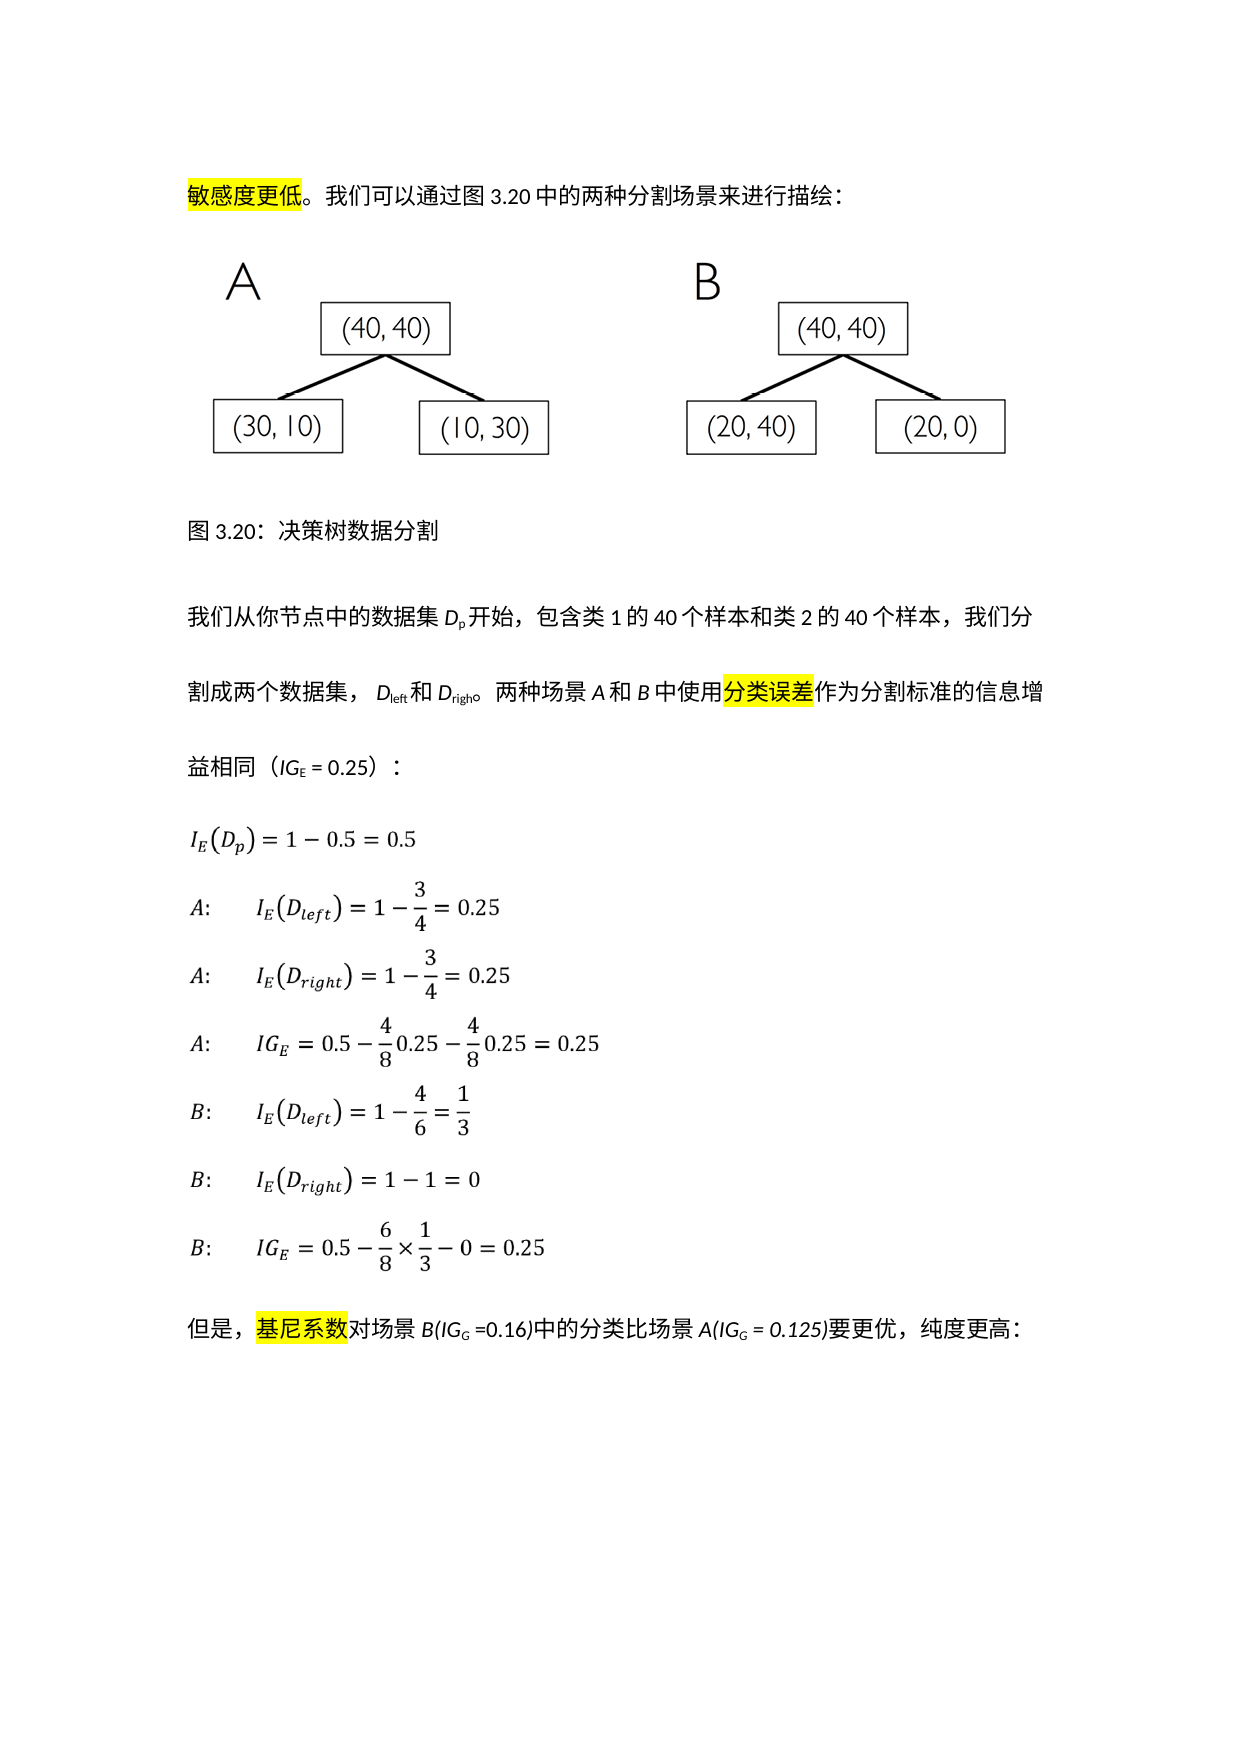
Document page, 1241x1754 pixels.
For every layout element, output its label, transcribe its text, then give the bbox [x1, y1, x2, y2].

picture [187, 822, 600, 1272]
text 图3.20：决策树数据分割 [187, 497, 1053, 562]
text 我们从你节点中的数据集Dp开始，包含类1的40个样本和类2的40个样本，我们分割成两个数据集， Dleft和Drigh。两种场景A和B中使用分类误差作为分割标准的信息增益相同（IGE = 0.25）： [187, 583, 1053, 798]
picture [187, 253, 1053, 472]
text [187, 162, 1053, 227]
text 但是，基尼系数对场景B(IGG =0.16)中的分类比场景A(IGG = 0.125)要更优，纯度更高： [187, 1295, 1053, 1360]
